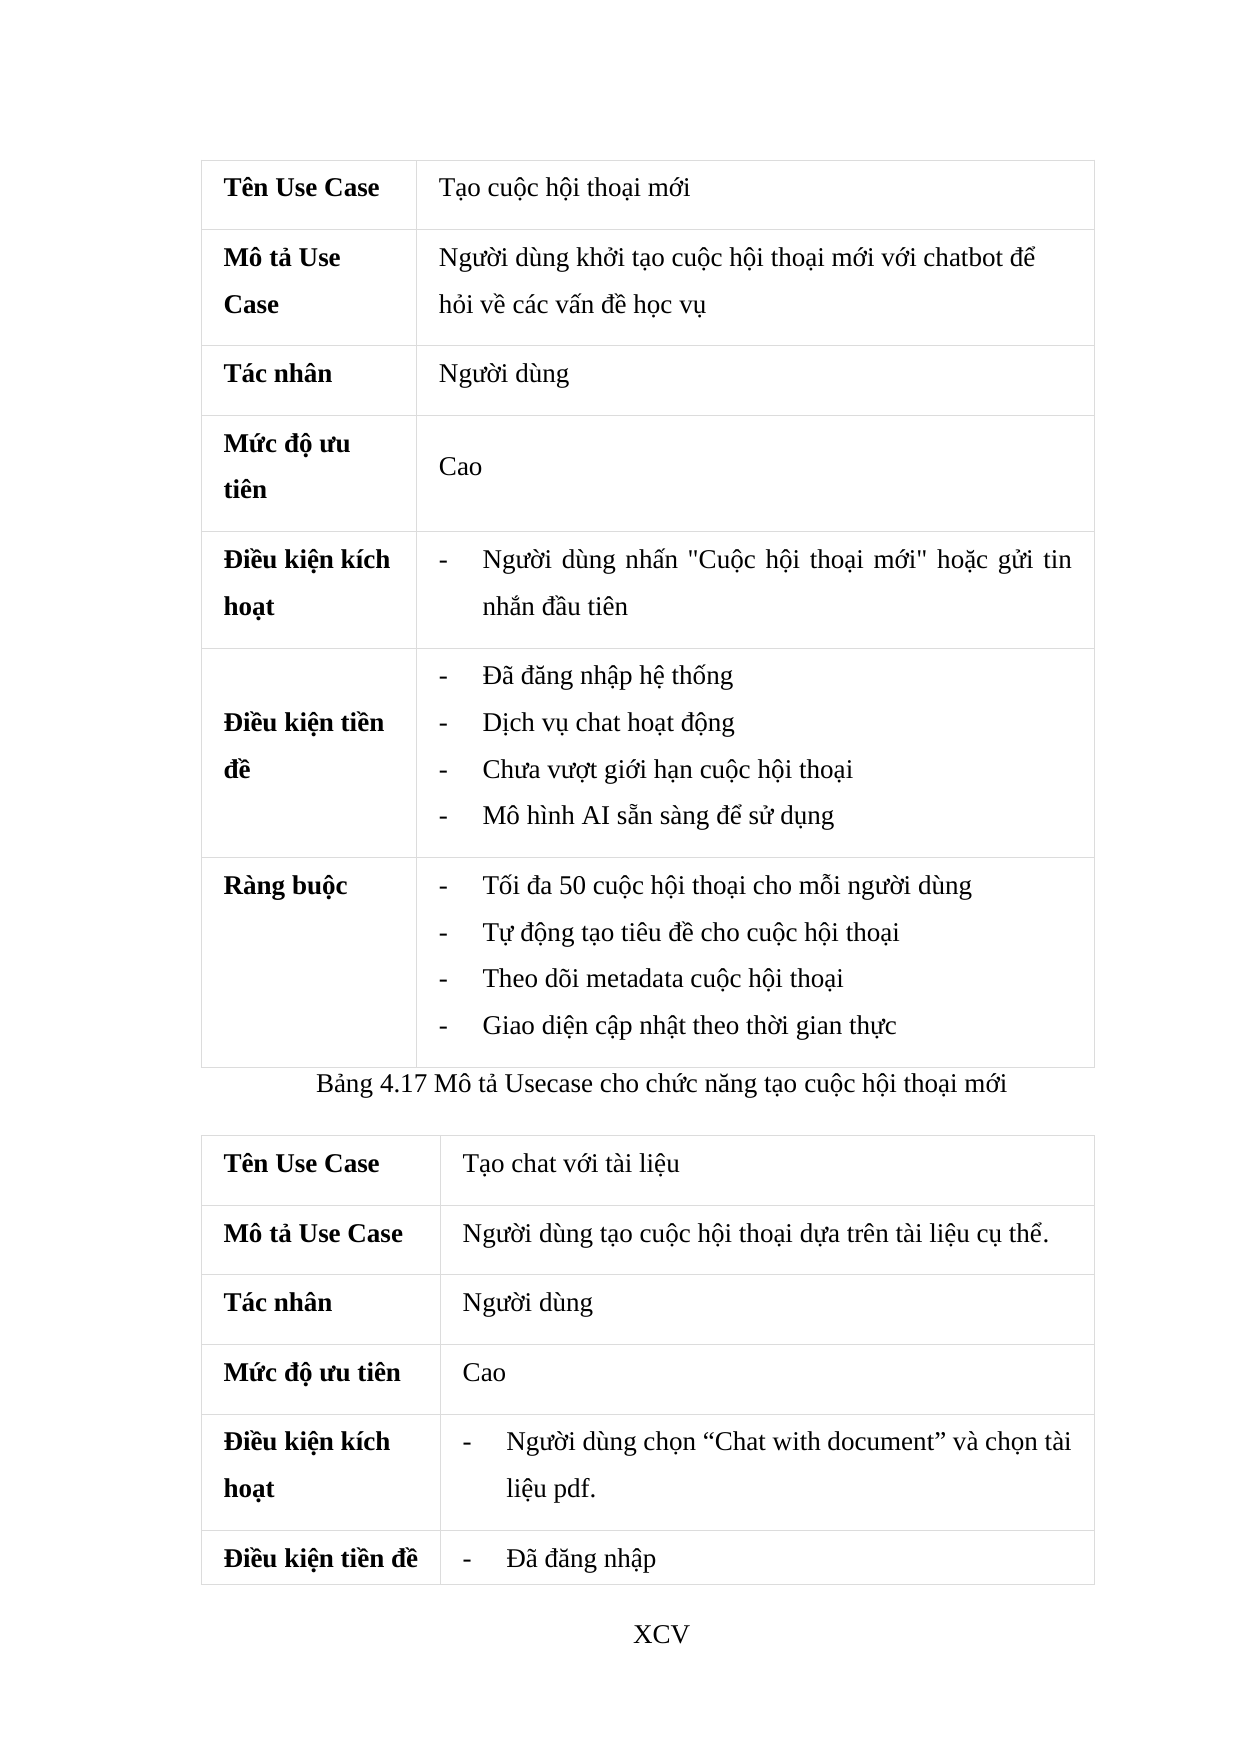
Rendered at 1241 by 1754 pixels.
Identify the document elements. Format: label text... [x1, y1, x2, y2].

table_cell Mức độ ưu tiên [202, 416, 416, 531]
table_cell Người dùng [417, 346, 1094, 415]
table_cell Đã đăng nhập hệ thống Dịch vụ chat hoạt động Chưa vượt giới hạn cuộc hội thoại Mô hình AI sẵn sàng để sử dụng [417, 649, 1094, 857]
table_cell Mô tả Use Case [202, 230, 416, 345]
table_cell Người dùng khởi tạo cuộc hội thoại mới với chatbot để hỏi về các vấn đề học vụ [417, 230, 1094, 345]
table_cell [441, 1531, 1094, 1584]
table_cell Tác nhân [202, 346, 416, 415]
table_cell Cao [441, 1345, 1094, 1413]
table_header Tạo cuộc hội thoại mới [417, 161, 1094, 229]
table_cell Điều kiện tiền đề [202, 649, 416, 857]
table_cell Cao [417, 416, 1094, 531]
table_cell Tối đa 50 cuộc hội thoại cho mỗi người dùng Tự động tạo tiêu đề cho cuộc hội thoại Theo dõi metadata cuộc hội thoại Giao diện cập nhật theo thời gian thực [417, 858, 1094, 1067]
table_cell Người dùng chọn “Chat with document” và chọn tài liệu pdf. [441, 1415, 1094, 1530]
table_cell Điều kiện tiền đề [202, 1531, 440, 1584]
table_cell Tác nhân [202, 1275, 440, 1344]
table_header Tên Use Case [202, 1136, 440, 1205]
table_cell Người dùng nhấn "Cuộc hội thoại mới" hoặc gửi tin nhắn đầu tiên [417, 532, 1094, 647]
table_header Tên Use Case [202, 161, 416, 229]
table_cell Mô tả Use Case [202, 1206, 440, 1274]
table_cell Điều kiện kích hoạt [202, 1415, 440, 1530]
table_cell Điều kiện kích hoạt [202, 532, 416, 647]
table_cell Người dùng [441, 1275, 1094, 1344]
table_header Tạo chat với tài liệu [441, 1136, 1094, 1205]
table_cell Mức độ ưu tiên [202, 1345, 440, 1413]
table_cell Ràng buộc [202, 858, 416, 1067]
table_cell Người dùng tạo cuộc hội thoại dựa trên tài liệu cụ thể. [441, 1206, 1094, 1274]
